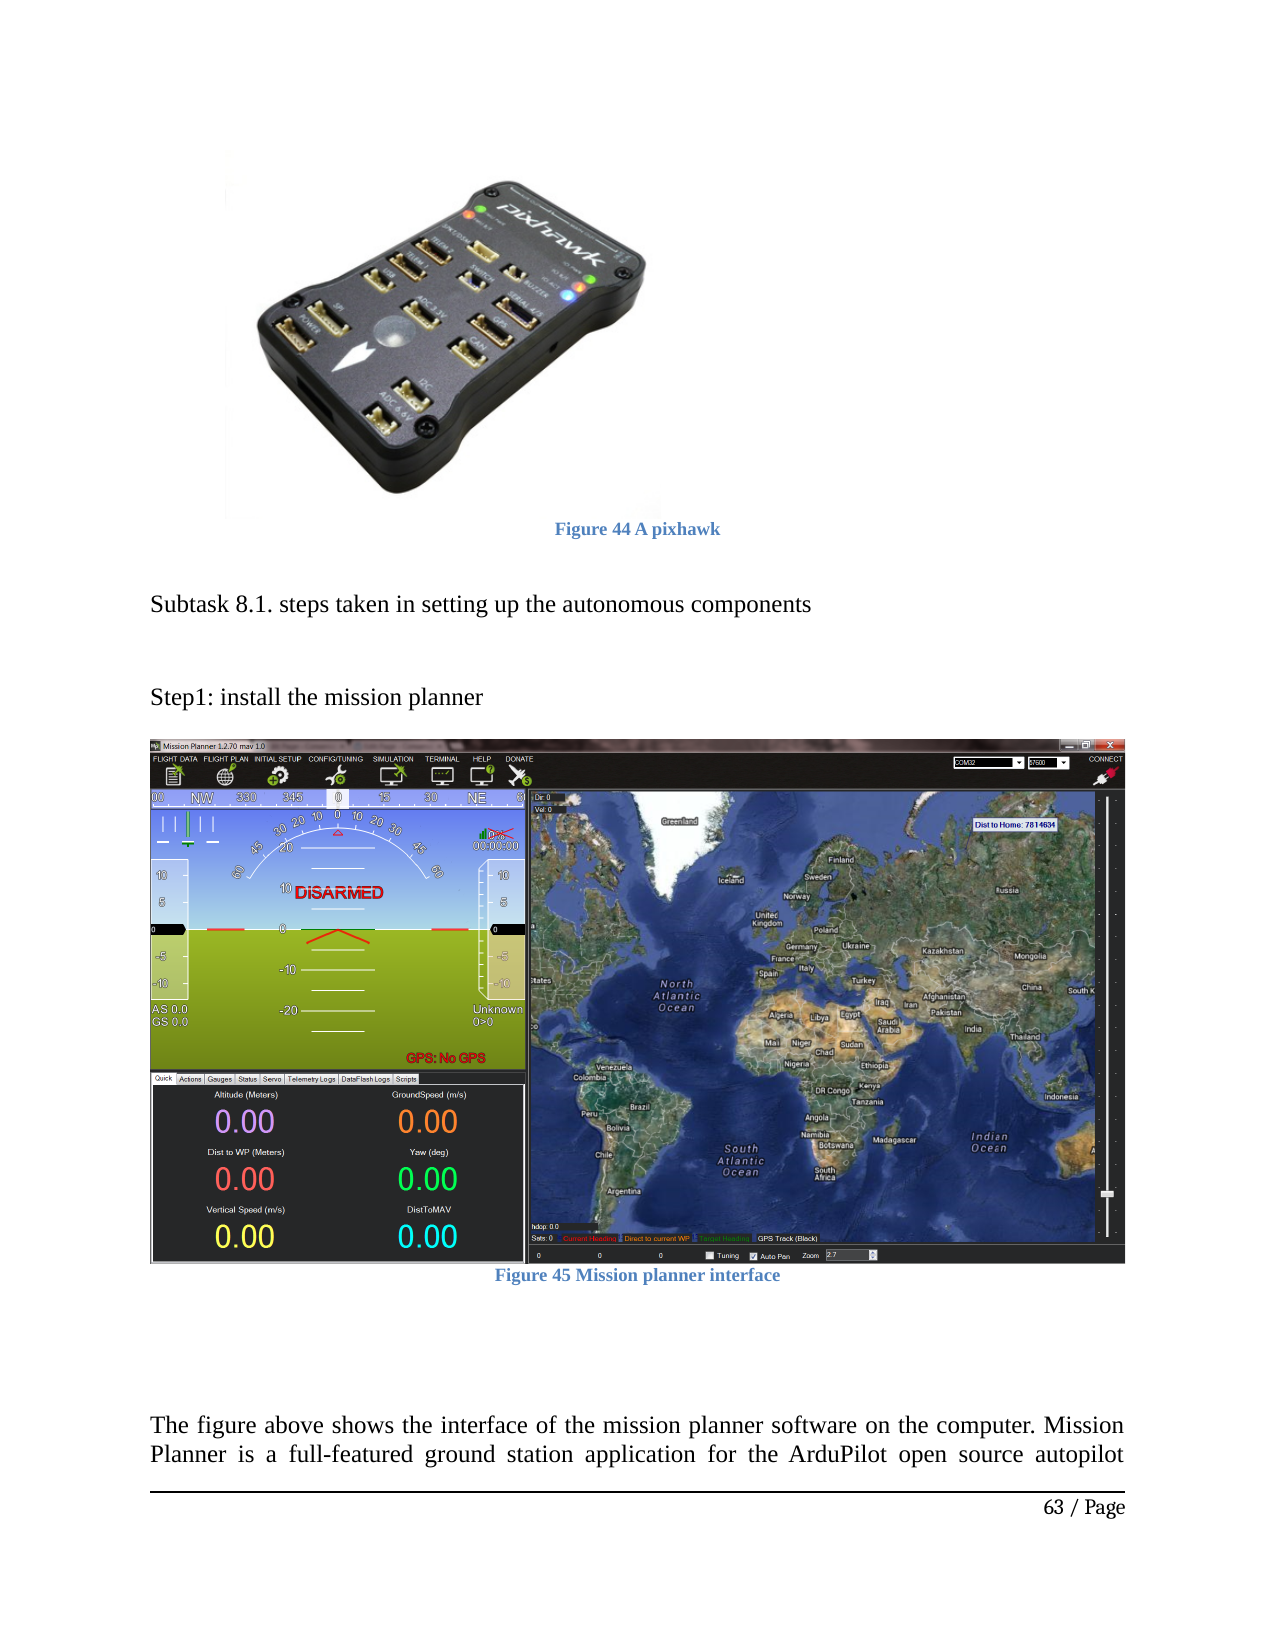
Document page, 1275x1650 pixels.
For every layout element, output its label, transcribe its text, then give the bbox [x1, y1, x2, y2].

text Subtask 8.1. steps taken in setting up the autonomous components [150, 589, 1125, 618]
picture [225, 150, 662, 519]
text Figure 45 Mission planner interface [150, 1264, 1125, 1285]
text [150, 1410, 1125, 1468]
text Figure 44 A pixhawk [150, 518, 1125, 540]
text Step1: install the mission planner [150, 682, 1125, 711]
picture [150, 739, 1125, 1264]
